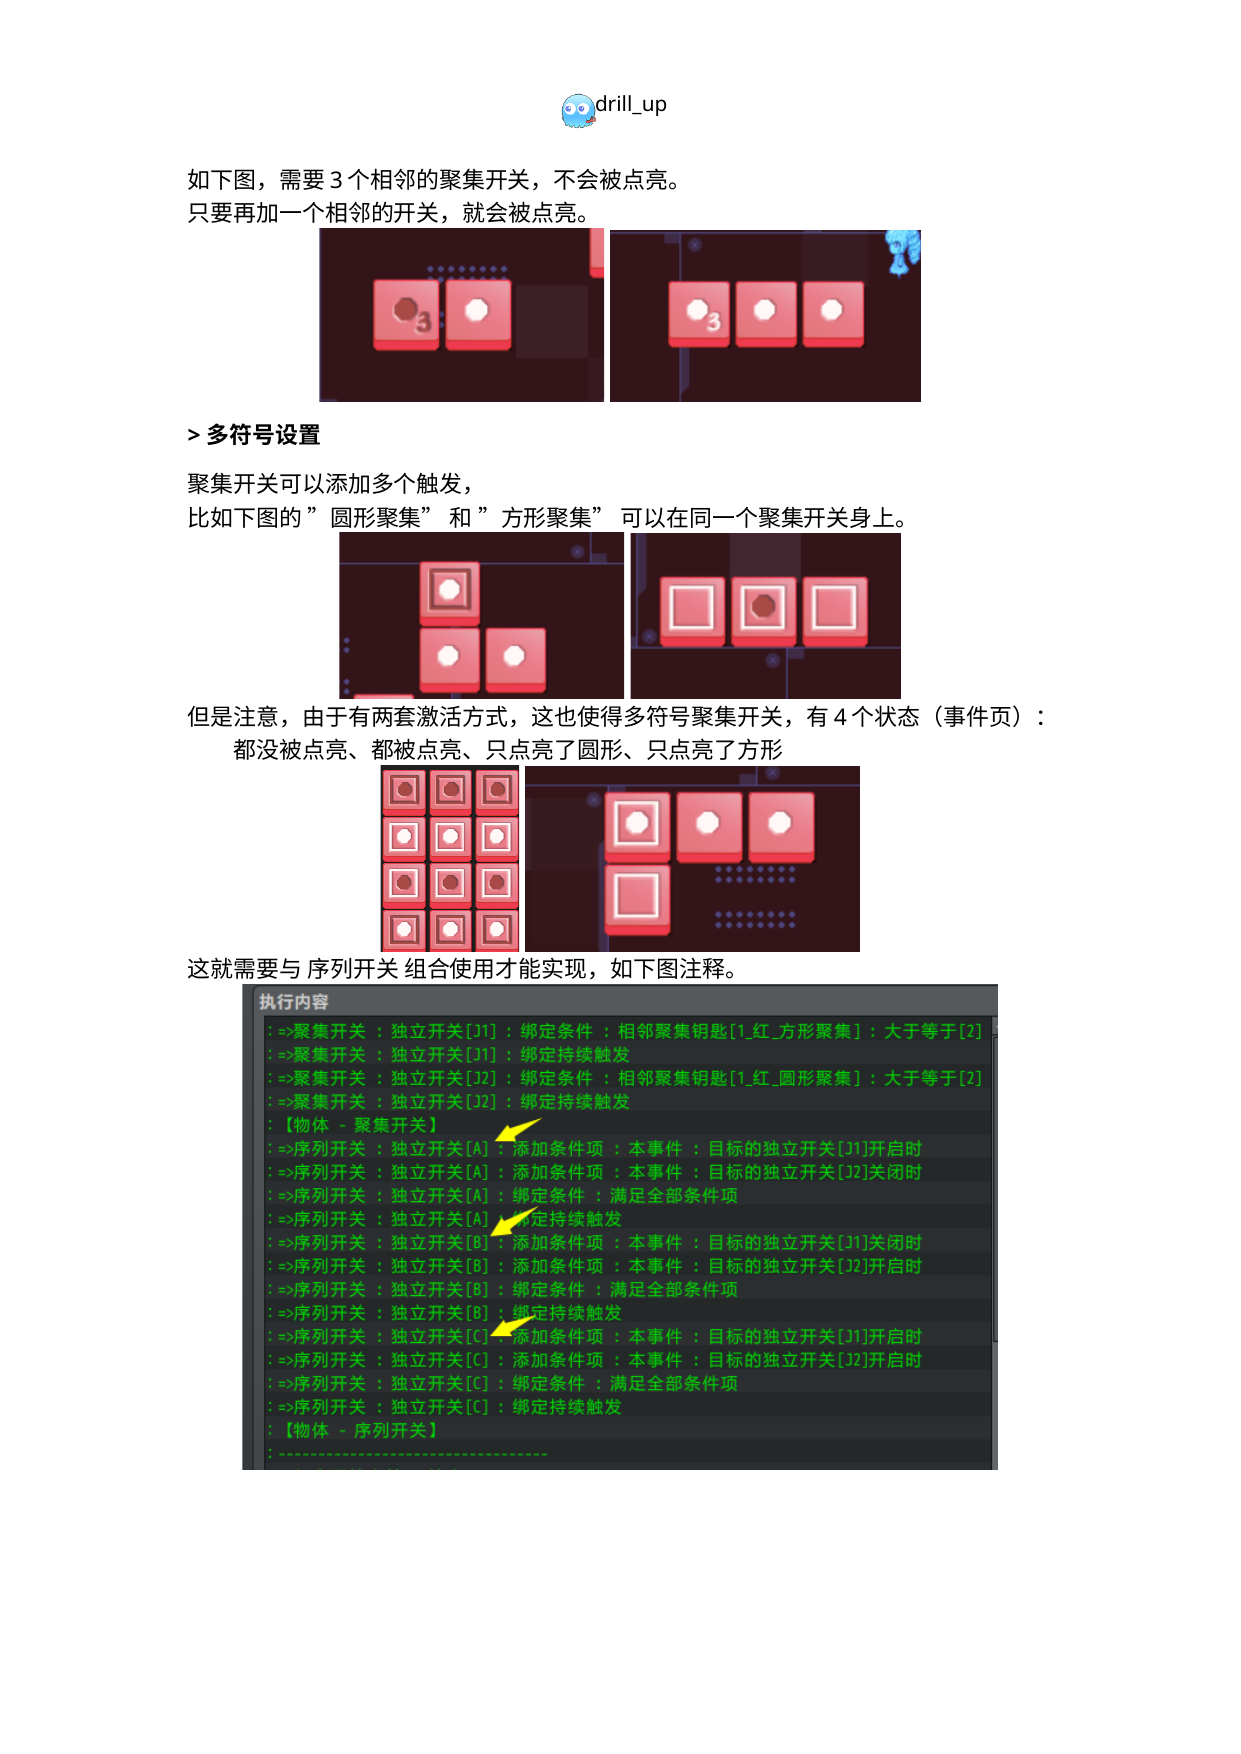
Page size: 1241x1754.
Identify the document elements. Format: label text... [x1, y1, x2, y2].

text 只要再加一个相邻的开关，就会被点亮。 [187, 195, 1053, 228]
text 这就需要与 序列开关 组合使用才能实现，如下图注释。 [187, 951, 1053, 984]
picture [610, 230, 921, 402]
picture [339, 532, 625, 699]
text 但是注意，由于有两套激活方式，这也使得多符号聚集开关，有4个状态（事件页）： [187, 698, 1053, 732]
text 都没被点亮、都被点亮、只点亮了圆形、只点亮了方形 [187, 732, 1053, 765]
picture [556, 88, 597, 130]
text 如下图，需要3个相邻的聚集开关，不会被点亮。 [187, 162, 1053, 195]
text > 多符号设置 [187, 401, 1053, 466]
picture [319, 228, 605, 402]
picture [380, 765, 520, 952]
picture [525, 766, 860, 952]
picture [630, 533, 901, 699]
text 聚集开关可以添加多个触发， [187, 466, 1053, 499]
text 比如下图的 ”圆形聚集” 和 ”方形聚集” 可以在同一个聚集开关身上。 [187, 499, 1053, 533]
picture [242, 984, 998, 1470]
